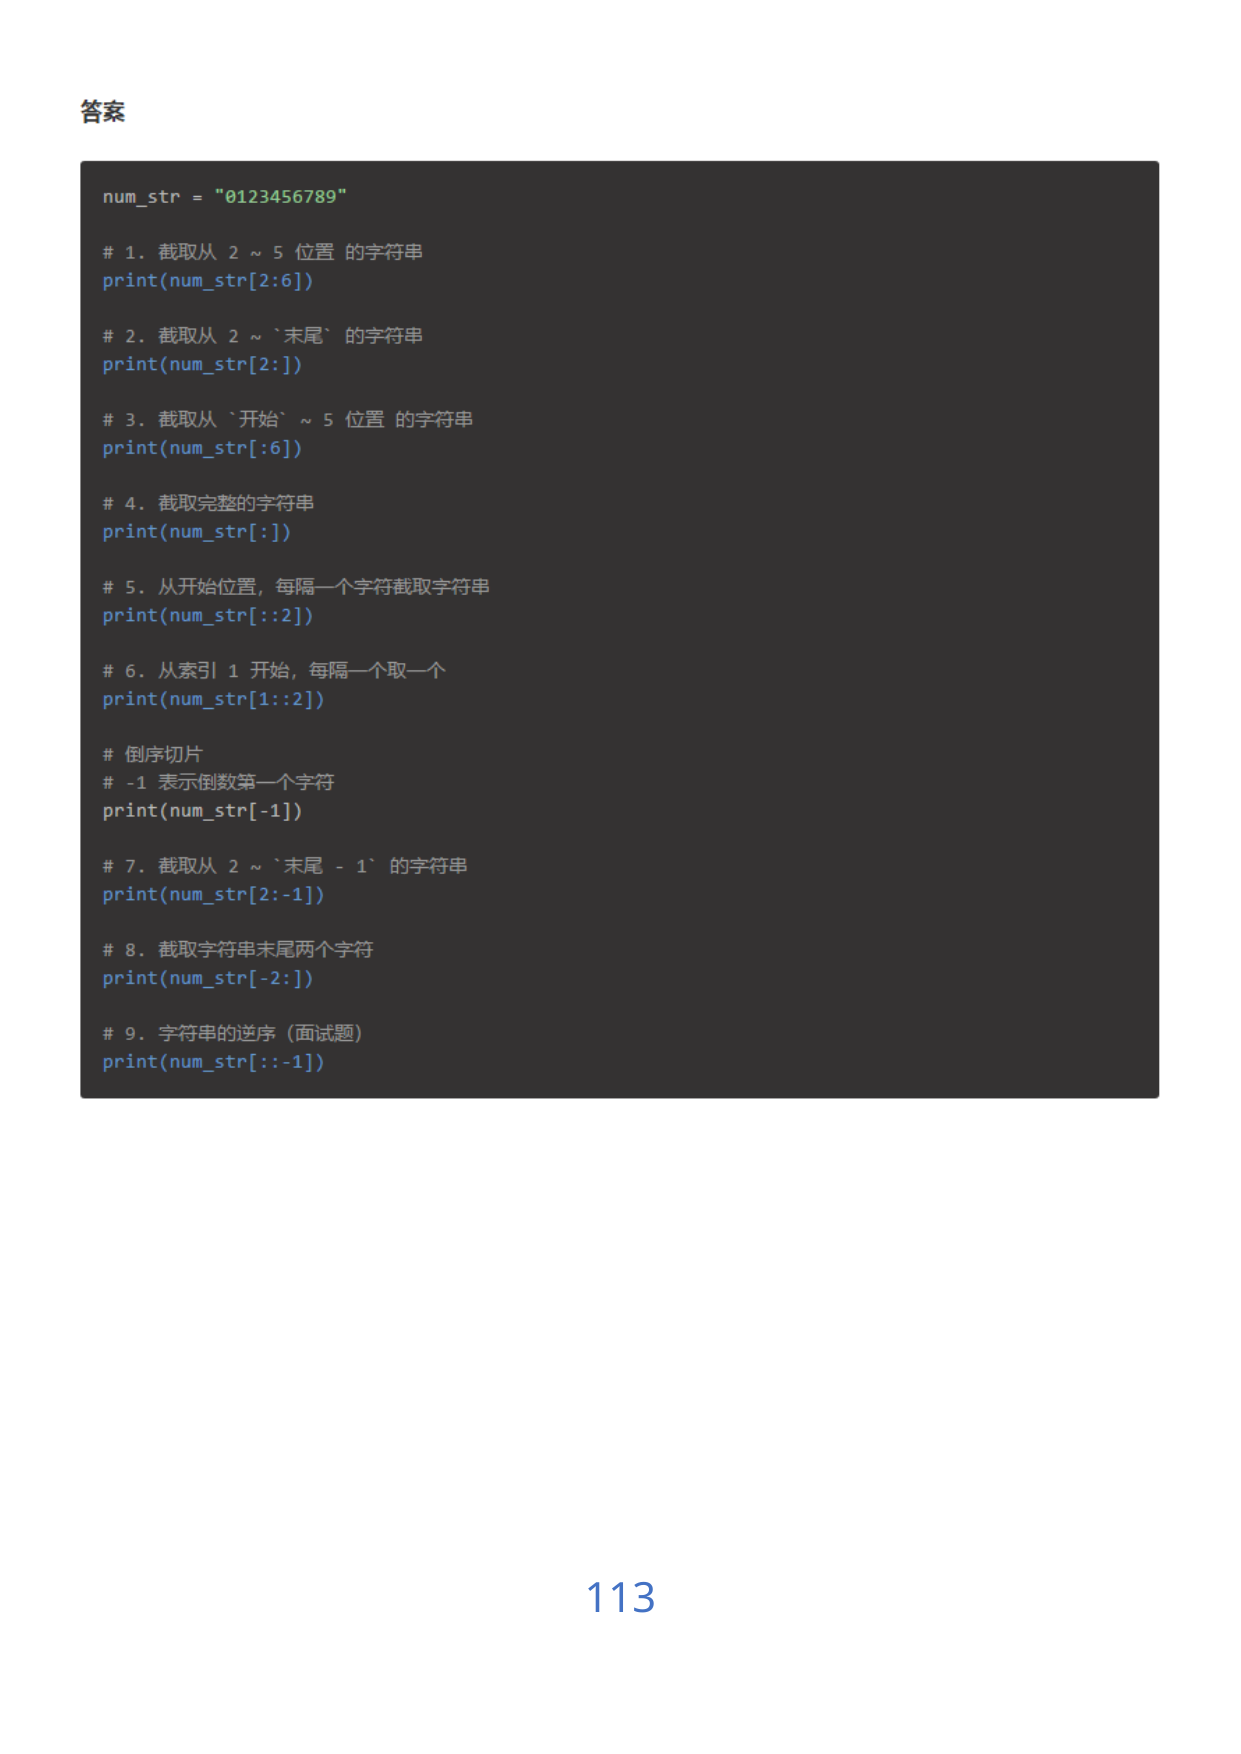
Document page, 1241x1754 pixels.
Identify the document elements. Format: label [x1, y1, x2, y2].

picture [75, 90, 1165, 1107]
